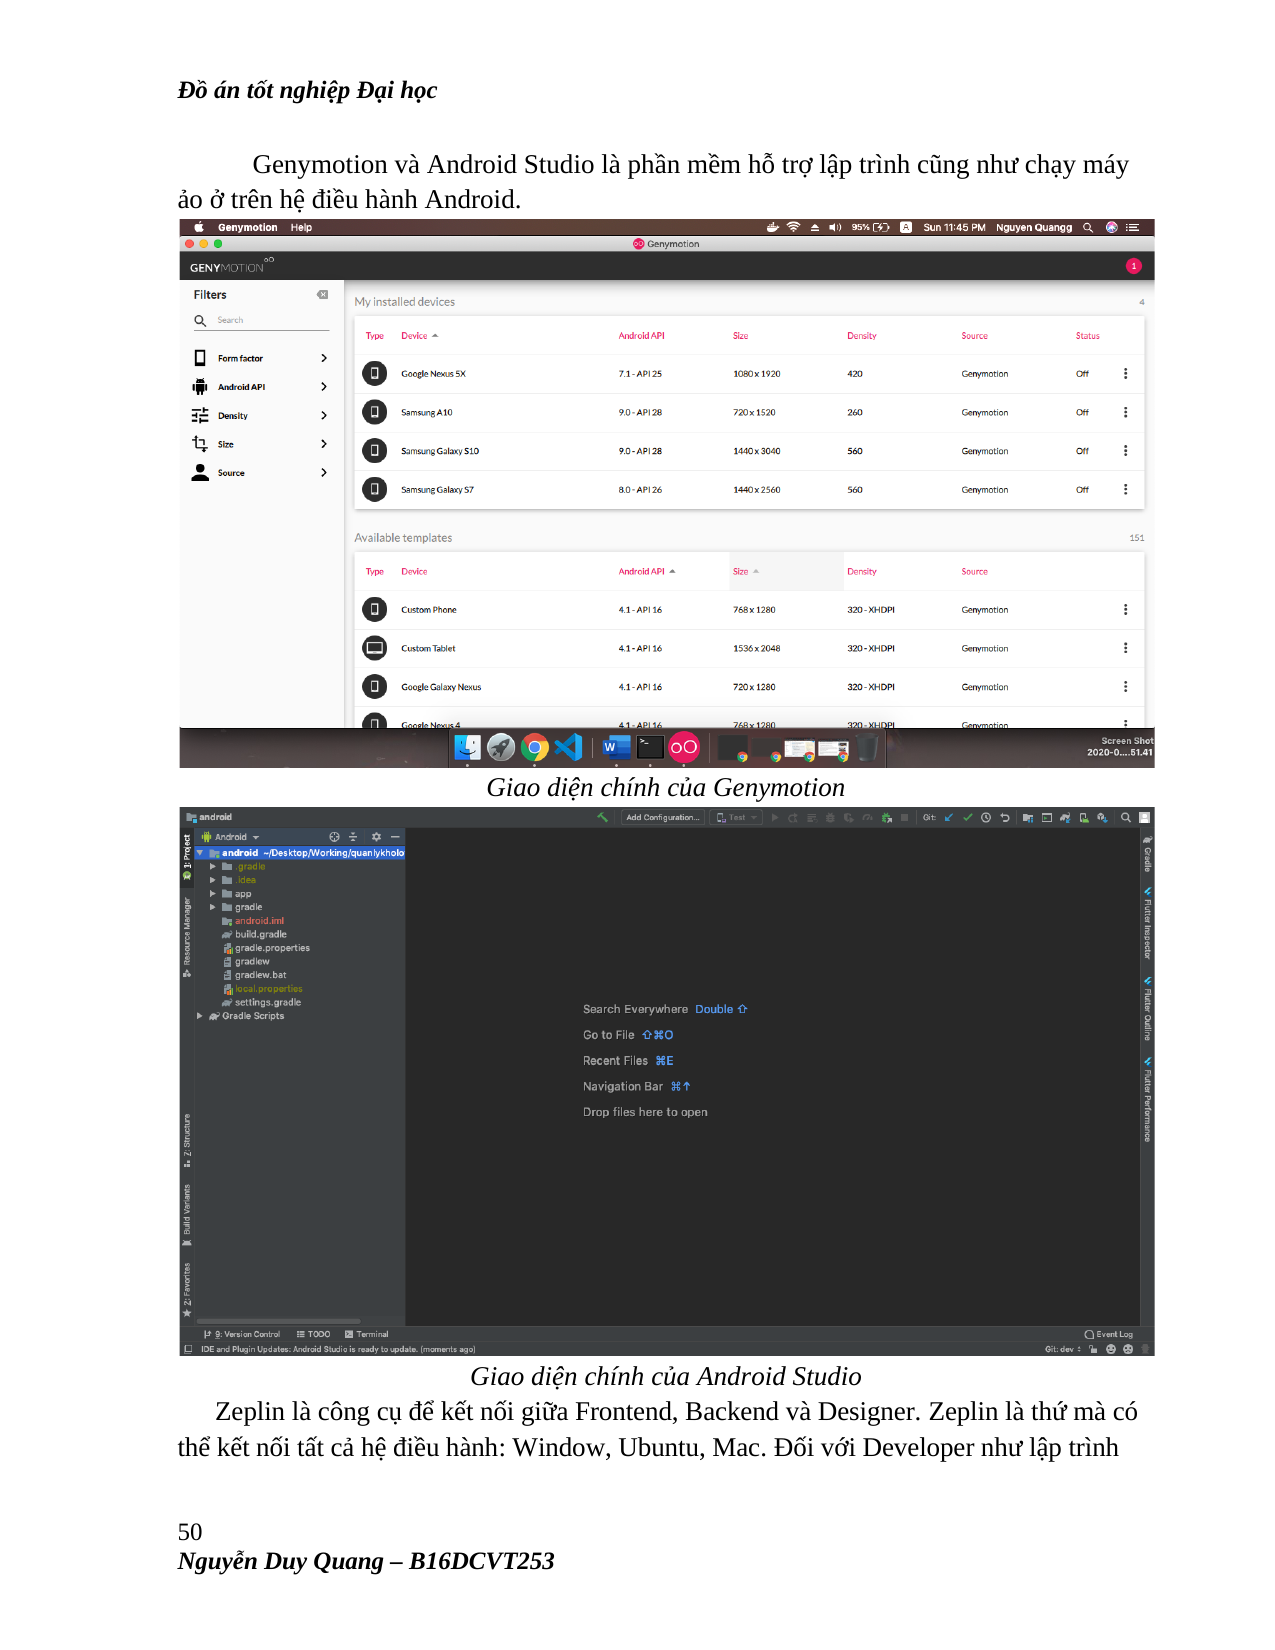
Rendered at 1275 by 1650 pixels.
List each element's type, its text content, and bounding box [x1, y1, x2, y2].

text Giao diện chính của Android Studio [177, 1360, 1157, 1391]
text Genymotion và Android Studio là phần mềm hỗ trợ lập trình cũng như chạy máy ảo ở trên hệ điều hành Android. [177, 148, 1157, 214]
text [177, 1395, 1157, 1462]
text Giao diện chính của Genymotion [177, 772, 1157, 803]
picture [179, 219, 1155, 768]
picture [179, 807, 1155, 1356]
